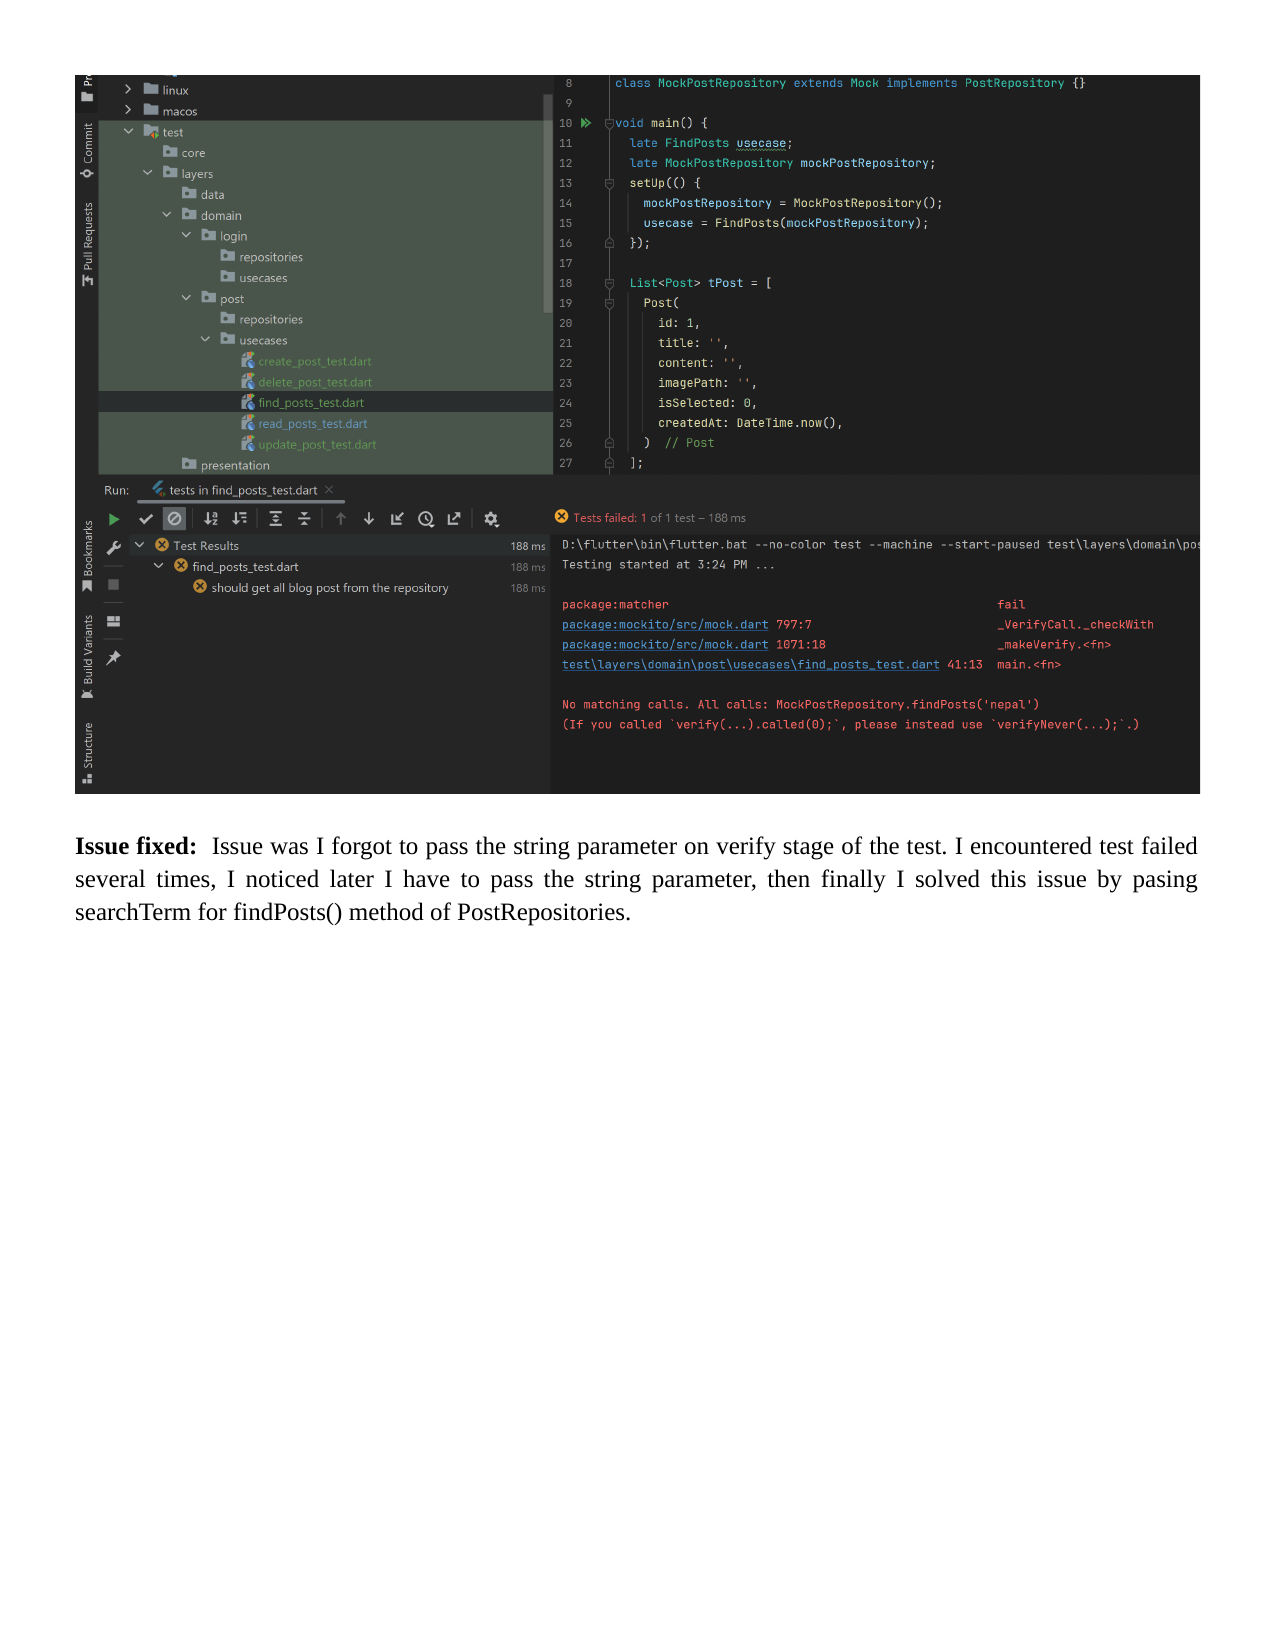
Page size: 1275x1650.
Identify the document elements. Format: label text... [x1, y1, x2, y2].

text Issue fixed: Issue was I forgot to pass the string parameter on verify stage of the test. I encountered test failed several times, I noticed later I have to pass the string parameter, then finally I solved this issue by pasing searchTerm for findPosts() method of PostRepositories. [75, 831, 1200, 926]
picture [75, 75, 1200, 794]
